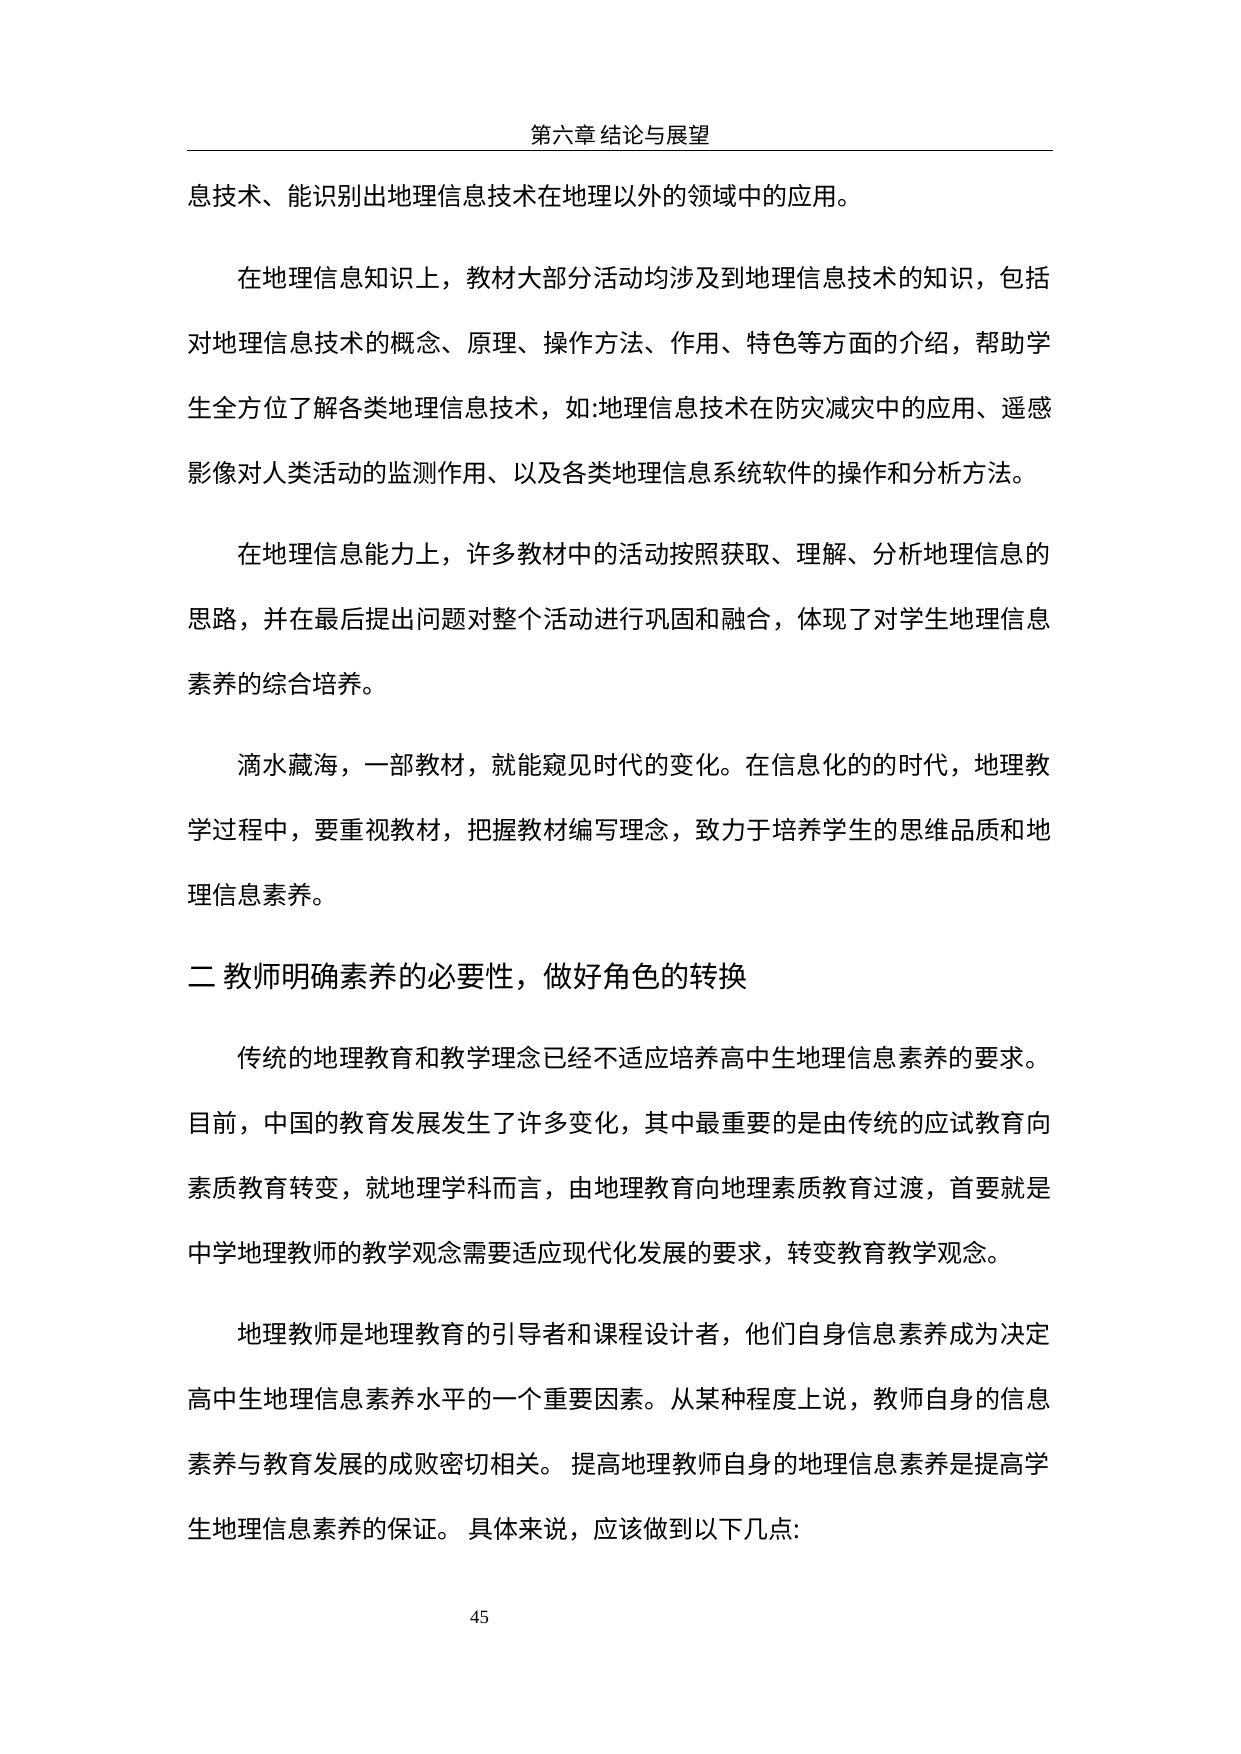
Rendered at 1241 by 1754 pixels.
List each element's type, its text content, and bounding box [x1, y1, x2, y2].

list 在地理信息能力上，许多教材中的活动按照获取、理解、分析地理信息的思路，并在最后提出问题对整个活动进行巩固和融合，体现了对学生地理信息素养的综合培养。 [187, 520, 1053, 715]
list 在地理信息知识上，教材大部分活动均涉及到地理信息技术的知识，包括对地理信息技术的概念、原理、操作方法、作用、特色等方面的介绍，帮助学生全方位了解各类地理信息技术，如:地理信息技术在防灾减灾中的应用、遥感影像对人类活动的监测作用、以及各类地理信息系统软件的操作和分析方法。 [187, 244, 1053, 504]
list 滴水藏海，一部教材，就能窥见时代的变化。在信息化的的时代，地理教学过程中，要重视教材，把握教材编写理念，致力于培养学生的思维品质和地理信息素养。 [187, 731, 1053, 926]
list 地理教师是地理教育的引导者和课程设计者，他们自身信息素养成为决定高中生地理信息素养水平的一个重要因素。从某种程度上说，教师自身的信息素养与教育发展的成败密切相关。 提高地理教师自身的地理信息素养是提高学生地理信息素养的保证。 具体来说，应该做到以下几点: [187, 1300, 1053, 1560]
list 传统的地理教育和教学理念已经不适应培养高中生地理信息素养的要求。目前，中国的教育发展发生了许多变化，其中最重要的是由传统的应试教育向素质教育转变，就地理学科而言，由地理教育向地理素质教育过渡，首要就是中学地理教师的教学观念需要适应现代化发展的要求，转变教育教学观念。 [187, 1024, 1053, 1284]
text 二 教师明确素养的必要性，做好角色的转换 [187, 942, 1053, 1007]
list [187, 162, 1053, 227]
